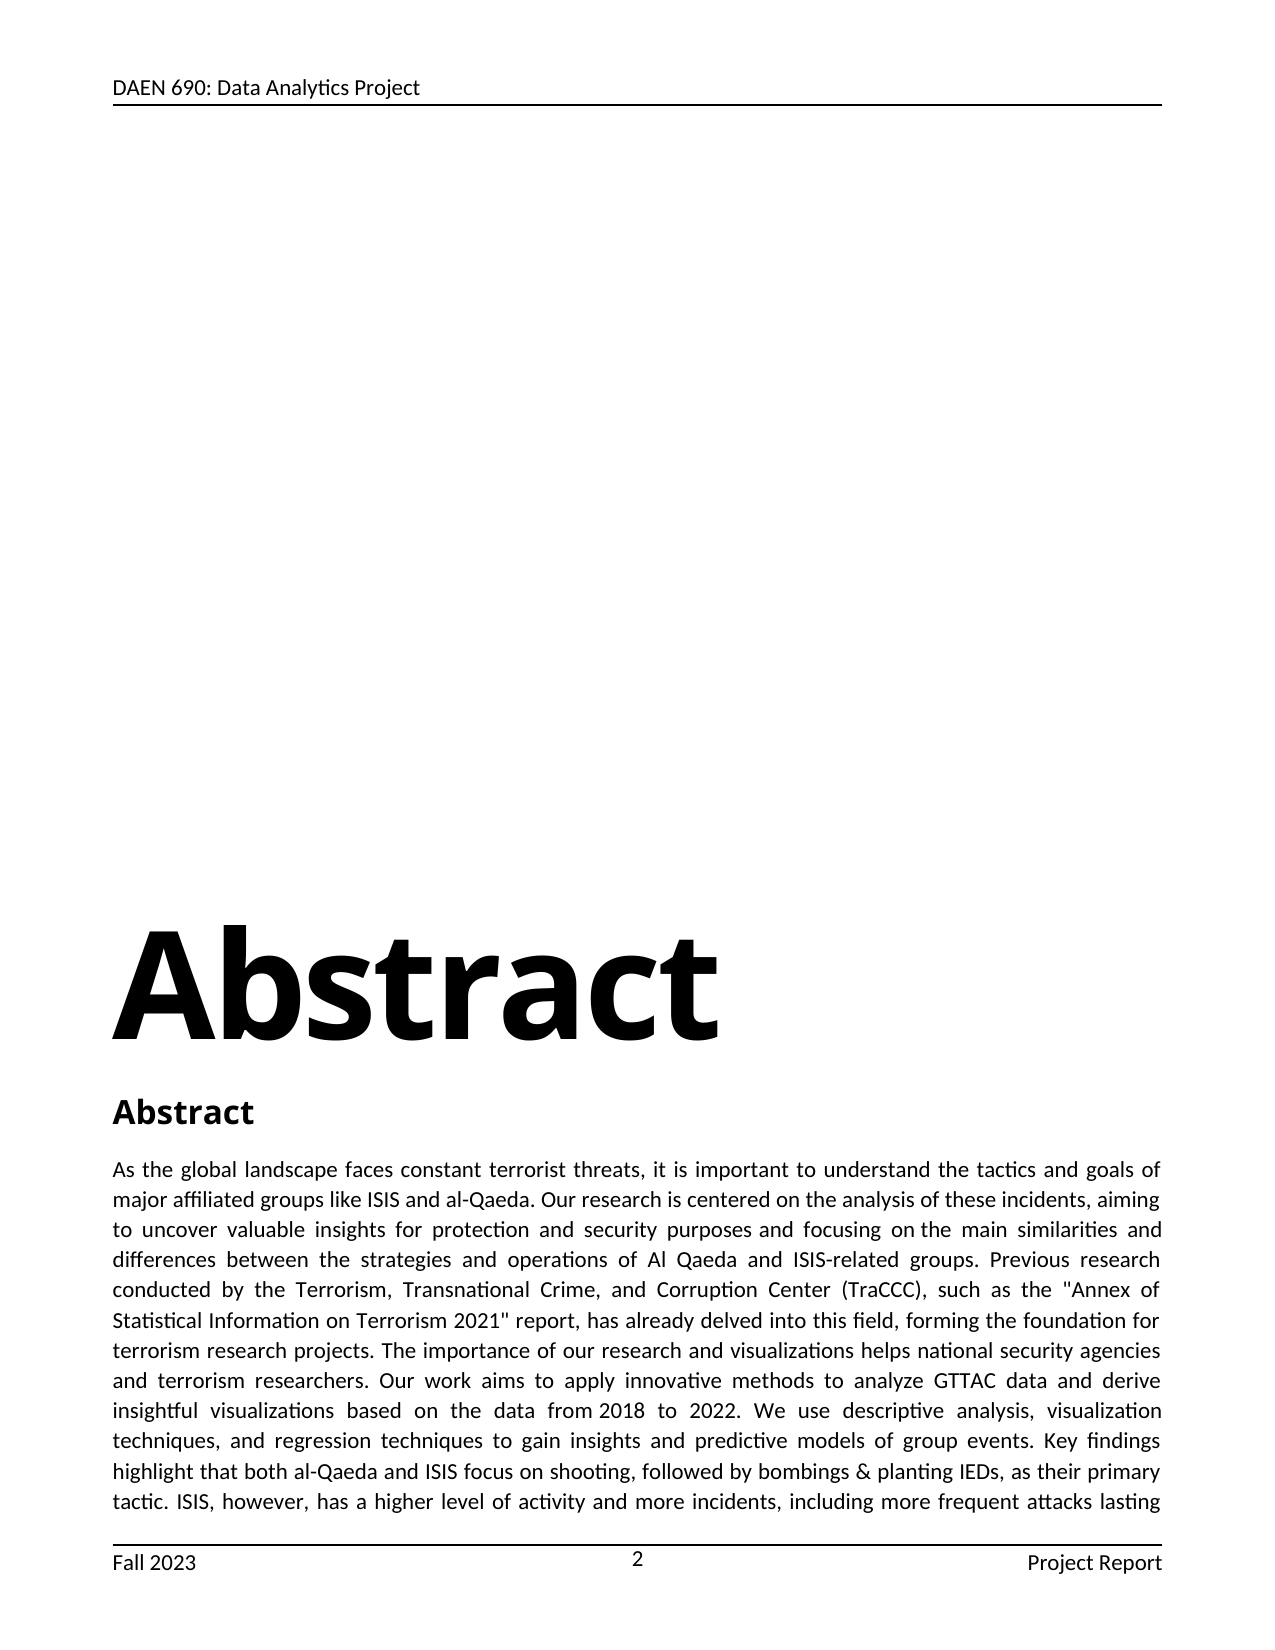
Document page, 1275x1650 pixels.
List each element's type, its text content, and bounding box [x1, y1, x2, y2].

title Abstract [112, 909, 1162, 1072]
subtitle Abstract [112, 1089, 1162, 1134]
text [112, 1155, 1162, 1515]
